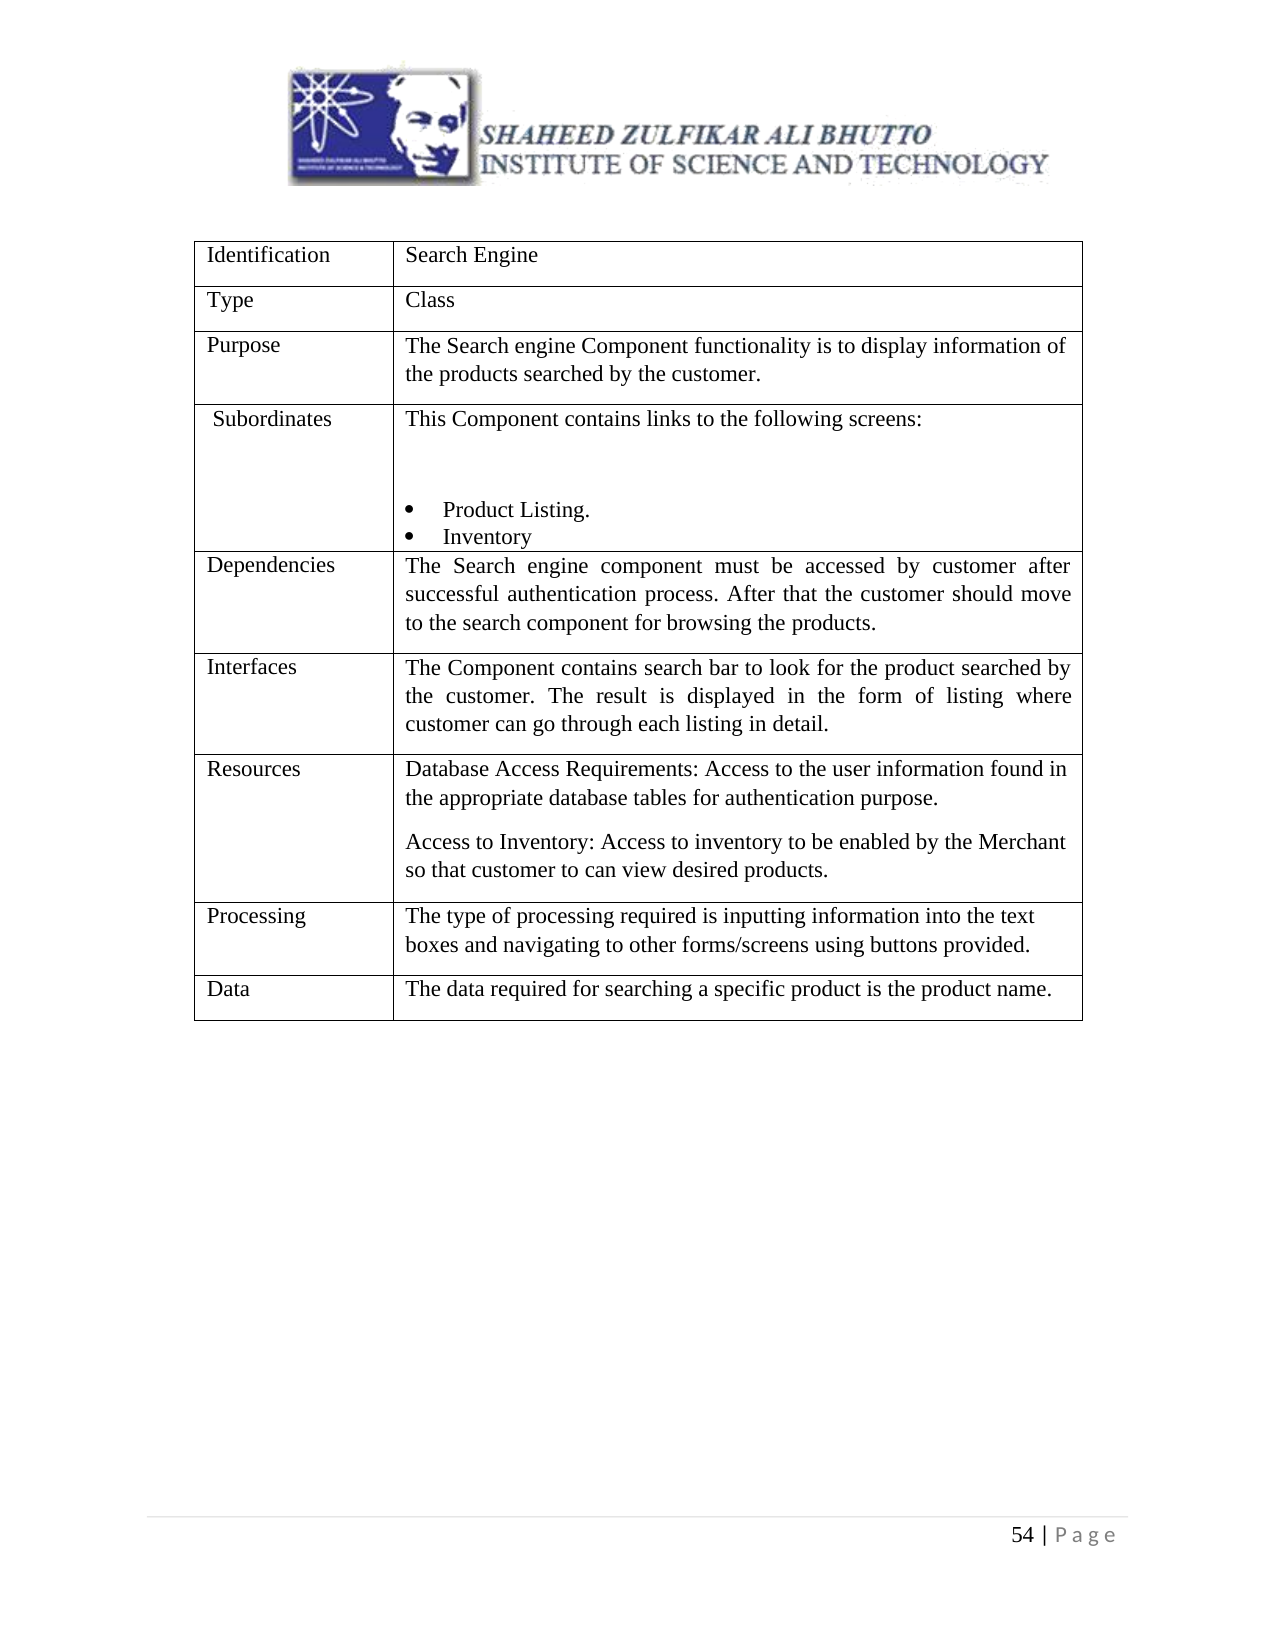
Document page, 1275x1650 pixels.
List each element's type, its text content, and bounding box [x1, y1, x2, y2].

table_cell Type [195, 287, 393, 331]
table_cell Interfaces [195, 654, 393, 754]
table_cell Purpose [195, 332, 393, 404]
table_header Identification [195, 242, 393, 286]
table_cell The Search engine Component functionality is to display information of the products searched by the customer. [394, 332, 1082, 404]
table_cell The type of processing required is inputting information into the text boxes and navigating to other forms/screens using buttons provided. [394, 903, 1082, 975]
picture [287, 60, 1050, 186]
table_cell Processing [195, 903, 393, 975]
table_cell Subordinates [195, 405, 393, 551]
table_cell Class [394, 287, 1082, 331]
table_cell The Search engine component must be accessed by customer after successful authentication process. After that the customer should move to the search component for browsing the products. [394, 552, 1082, 652]
table_cell Data [195, 976, 393, 1020]
table_cell The data required for searching a specific product is the product name. [394, 976, 1082, 1020]
table_header Search Engine [394, 242, 1082, 286]
table_cell Resources [195, 755, 393, 902]
table_cell This Component contains links to the following screens: Product Listing. Inventory [394, 405, 1082, 551]
table_cell The Component contains search bar to look for the product searched by the customer. The result is displayed in the form of listing where customer can go through each listing in detail. [394, 654, 1082, 754]
table_cell Dependencies [195, 552, 393, 652]
table_cell Database Access Requirements: Access to the user information found in the appropriate database tables for authentication purpose. Access to Inventory: Access to inventory to be enabled by the Merchant so that customer to can view desired products. [394, 755, 1082, 902]
